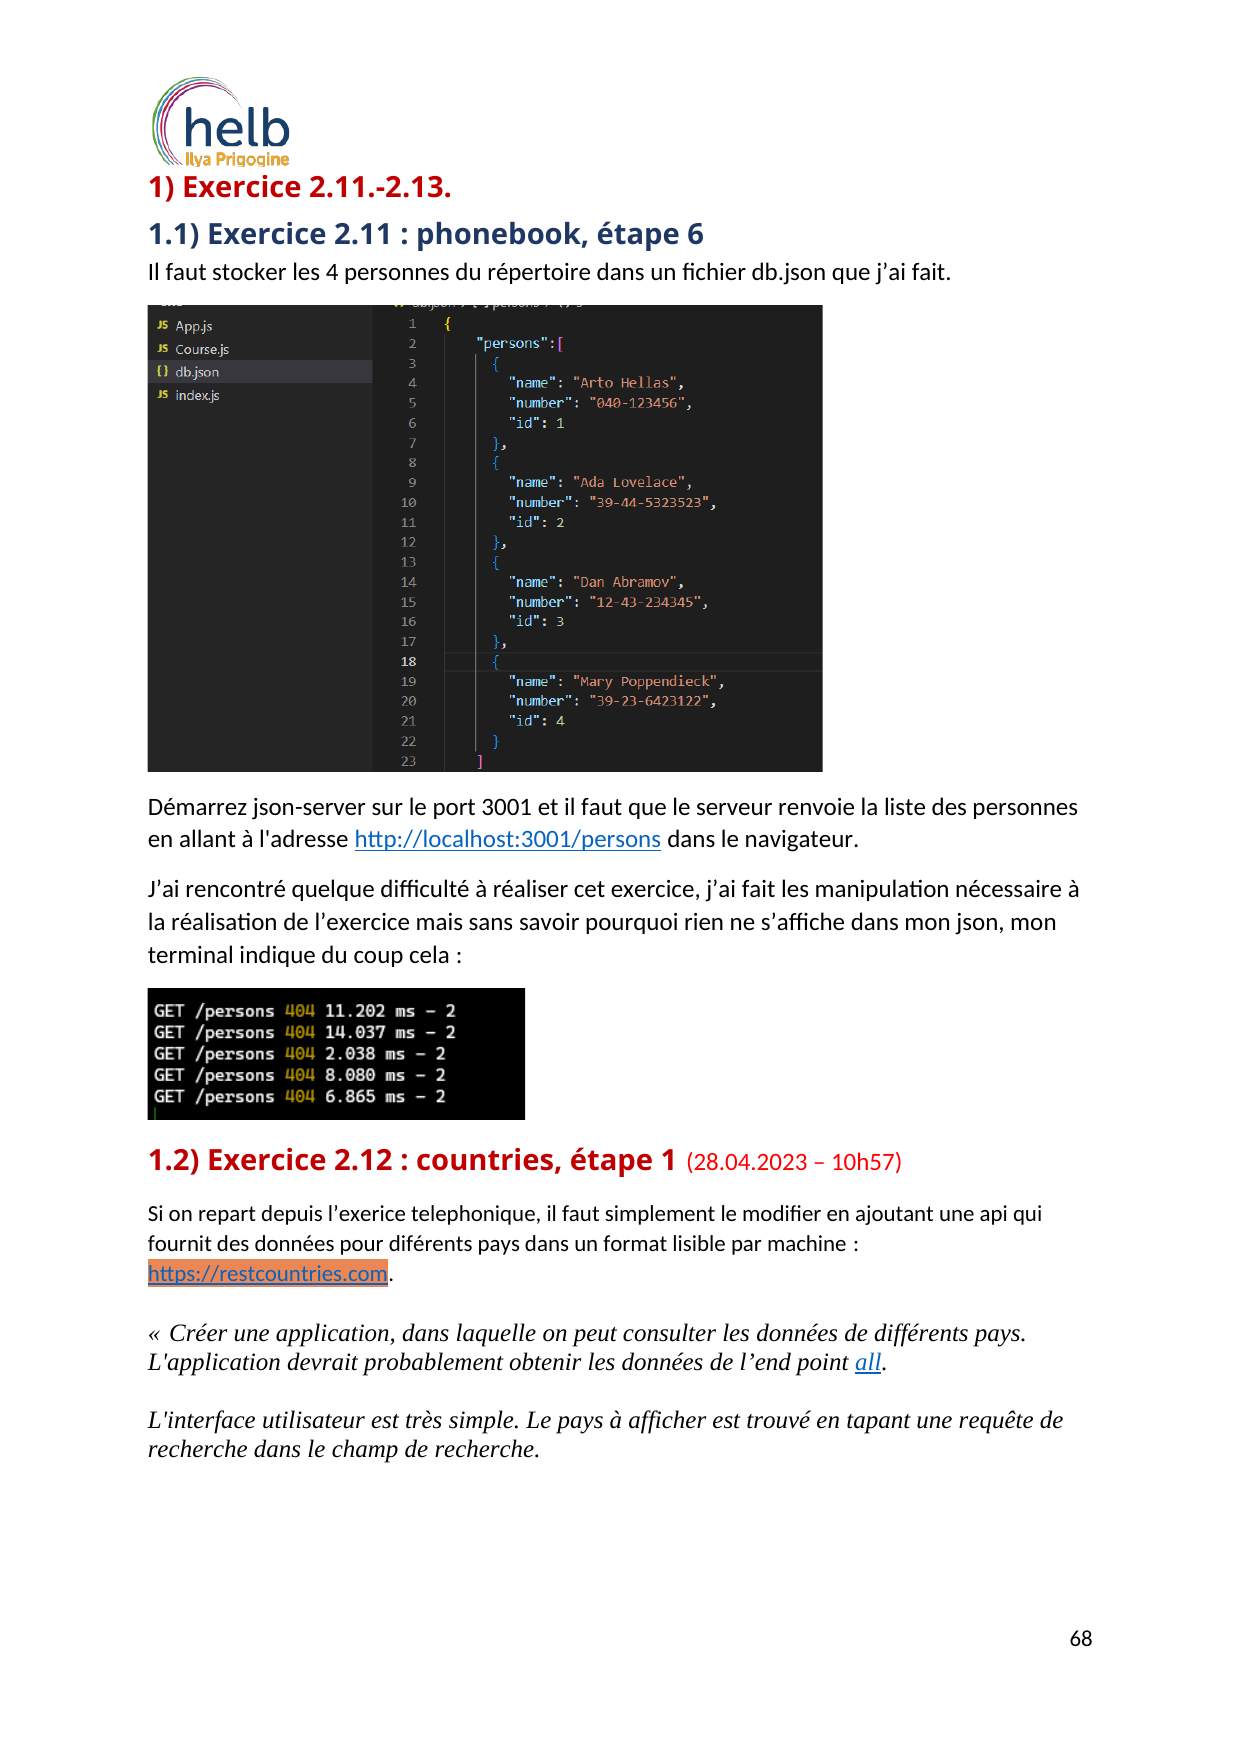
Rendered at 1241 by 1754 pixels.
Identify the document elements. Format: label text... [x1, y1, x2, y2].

text « Créer une application, dans laquelle on peut consulter les données de différents pays. L'application devrait probablement obtenir les données de l’end point all. [148, 1318, 1092, 1376]
text Si on repart depuis l’exerice telephonique, il faut simplement le modifier en ajoutant une api qui fournit des données pour diférents pays dans un format lisible par machine : https://restcountries.com. [148, 1199, 1092, 1287]
subtitle 1.1) Exercice 2.11 : phonebook, étape 6 [148, 213, 1092, 253]
subtitle 1) Exercice 2.11.-2.13. [148, 166, 1092, 206]
picture [147, 988, 526, 1120]
text L'interface utilisateur est très simple. Le pays à afficher est trouvé en tapant une requête de recherche dans le champ de recherche. [148, 1405, 1092, 1463]
picture [147, 73, 296, 167]
text 1.2) Exercice 2.12 : countries, étape 1 (28.04.2023 – 10h57) [148, 1139, 1092, 1178]
text J’ai rencontré quelque difficulté à réaliser cet exercice, j’ai fait les manipulation nécessaire à la réalisation de l’exercice mais sans savoir pourquoi rien ne s’affiche dans mon json, mon terminal indique du coup cela : [148, 873, 1092, 969]
text Démarrez json-server sur le port 3001 et il faut que le serveur renvoie la liste des personnes en allant à l'adresse http://localhost:3001/persons dans le navigateur. [148, 791, 1092, 854]
text Il faut stocker les 4 personnes du répertoire dans un fichier db.json que j’ai fait. [148, 256, 1092, 287]
picture [147, 305, 823, 772]
